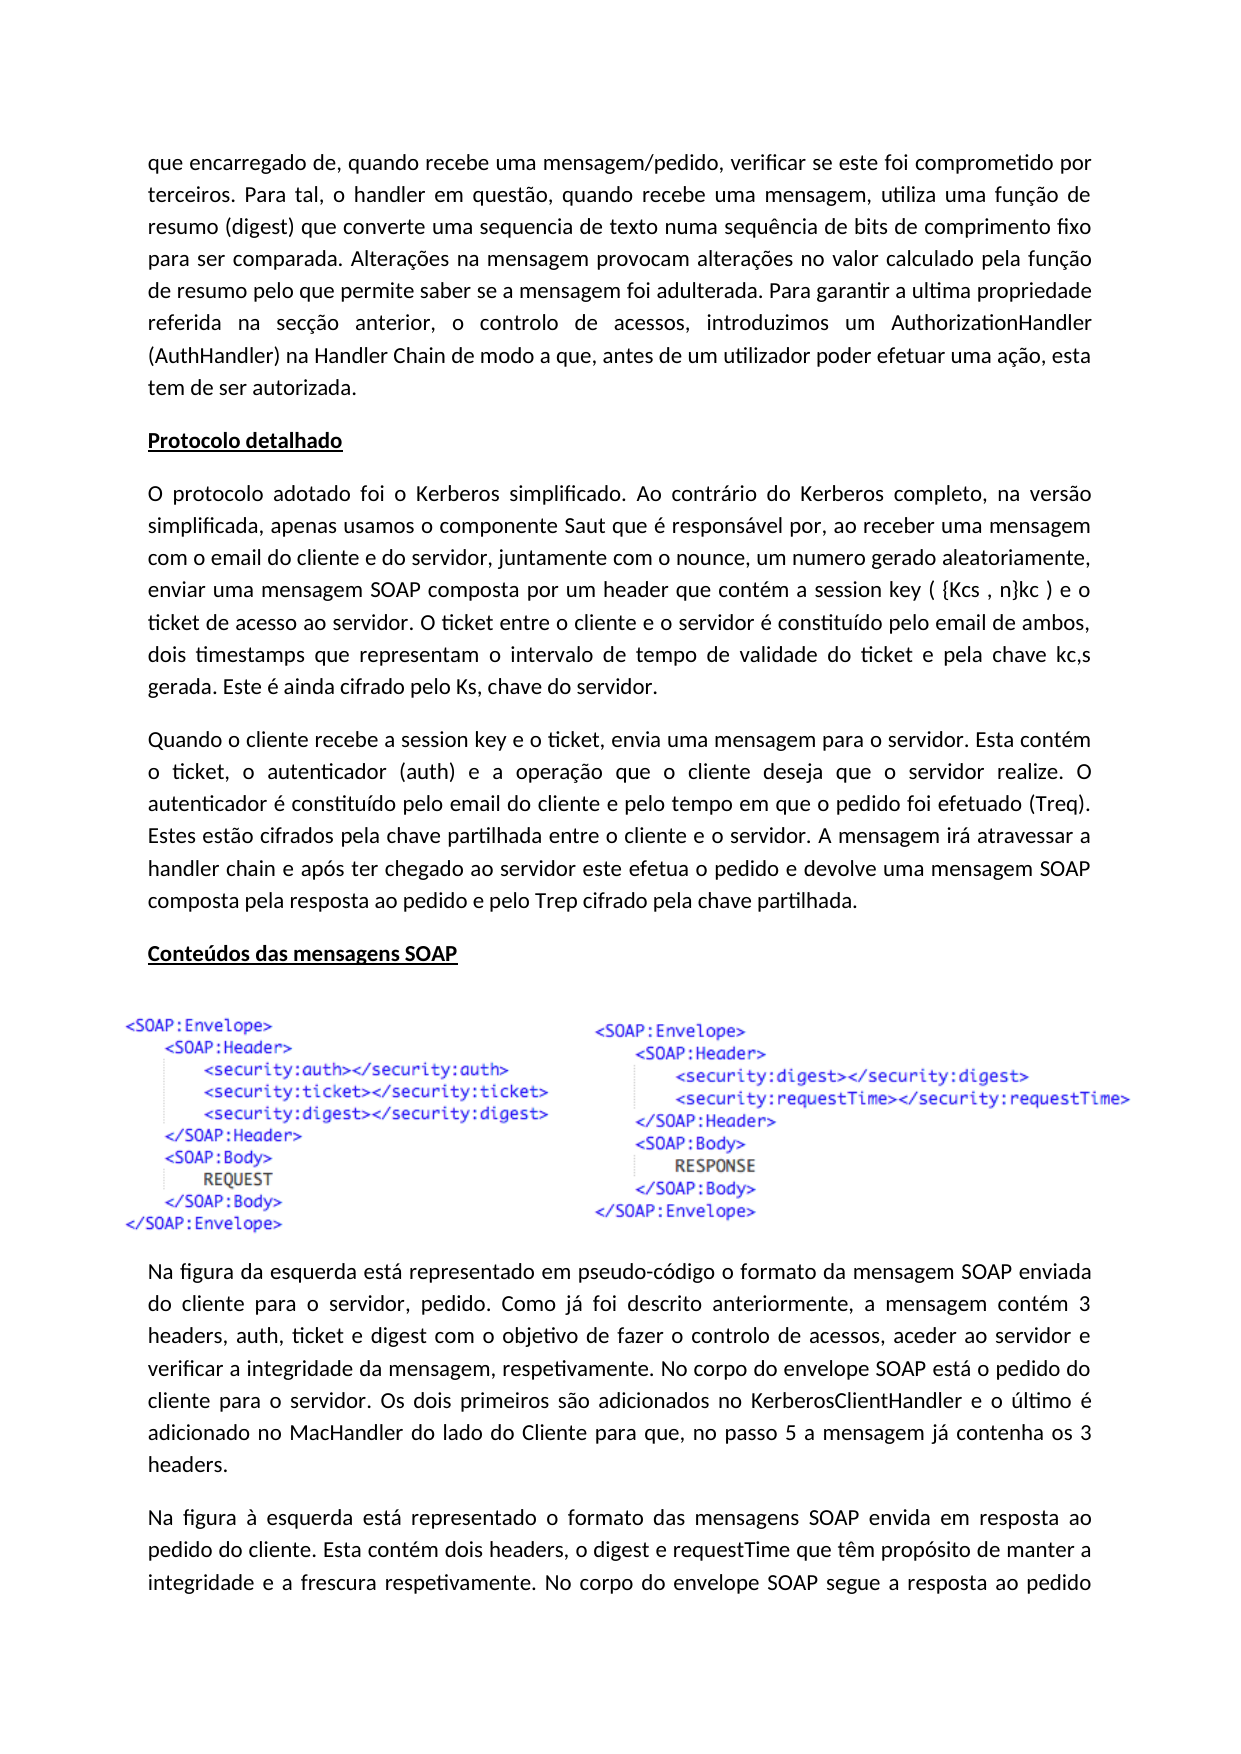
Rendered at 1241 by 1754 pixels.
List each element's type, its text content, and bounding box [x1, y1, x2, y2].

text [148, 1503, 1093, 1596]
text Protocolo detalhado [148, 426, 1093, 454]
text O protocolo adotado foi o Kerberos simplificado. Ao contrário do Kerberos completo, na versão simplificada, apenas usamos o componente Saut que é responsável por, ao receber uma mensagem com o email do cliente e do servidor, juntamente com o nounce, um numero gerado aleatoriamente, enviar uma mensagem SOAP composta por um header que contém a session key ( {Kcs , n}kc ) e o ticket de acesso ao servidor. O ticket entre o cliente e o servidor é constituído pelo email de ambos, dois timestamps que representam o intervalo de tempo de validade do ticket e pela chave kc,s gerada. Este é ainda cifrado pelo Ks, chave do servidor. [148, 479, 1093, 700]
text Na figura da esquerda está representado em pseudo-código o formato da mensagem SOAP enviada do cliente para o servidor, pedido. Como já foi descrito anteriormente, a mensagem contém 3 headers, auth, ticket e digest com o objetivo de fazer o controlo de acessos, aceder ao servidor e verificar a integridade da mensagem, respetivamente. No corpo do envelope SOAP está o pedido do cliente para o servidor. Os dois primeiros são adicionados no KerberosClientHandler e o último é adicionado no MacHandler do lado do Cliente para que, no passo 5 a mensagem já contenha os 3 headers. [148, 1257, 1093, 1478]
picture [589, 1016, 1144, 1234]
text Quando o cliente recebe a session key e o ticket, envia uma mensagem para o servidor. Esta contém o ticket, o autenticador (auth) e a operação que o cliente deseja que o servidor realize. O autenticador é constituído pelo email do cliente e pelo tempo em que o pedido foi efetuado (Treq). Estes estão cifrados pela chave partilhada entre o cliente e o servidor. A mensagem irá atravessar a handler chain e após ter chegado ao servidor este efetua o pedido e devolve uma mensagem SOAP composta pela resposta ao pedido e pelo Trep cifrado pela chave partilhada. [148, 725, 1093, 914]
picture [121, 1015, 563, 1239]
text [148, 148, 1093, 401]
text Conteúdos das mensagens SOAP [148, 939, 1093, 967]
